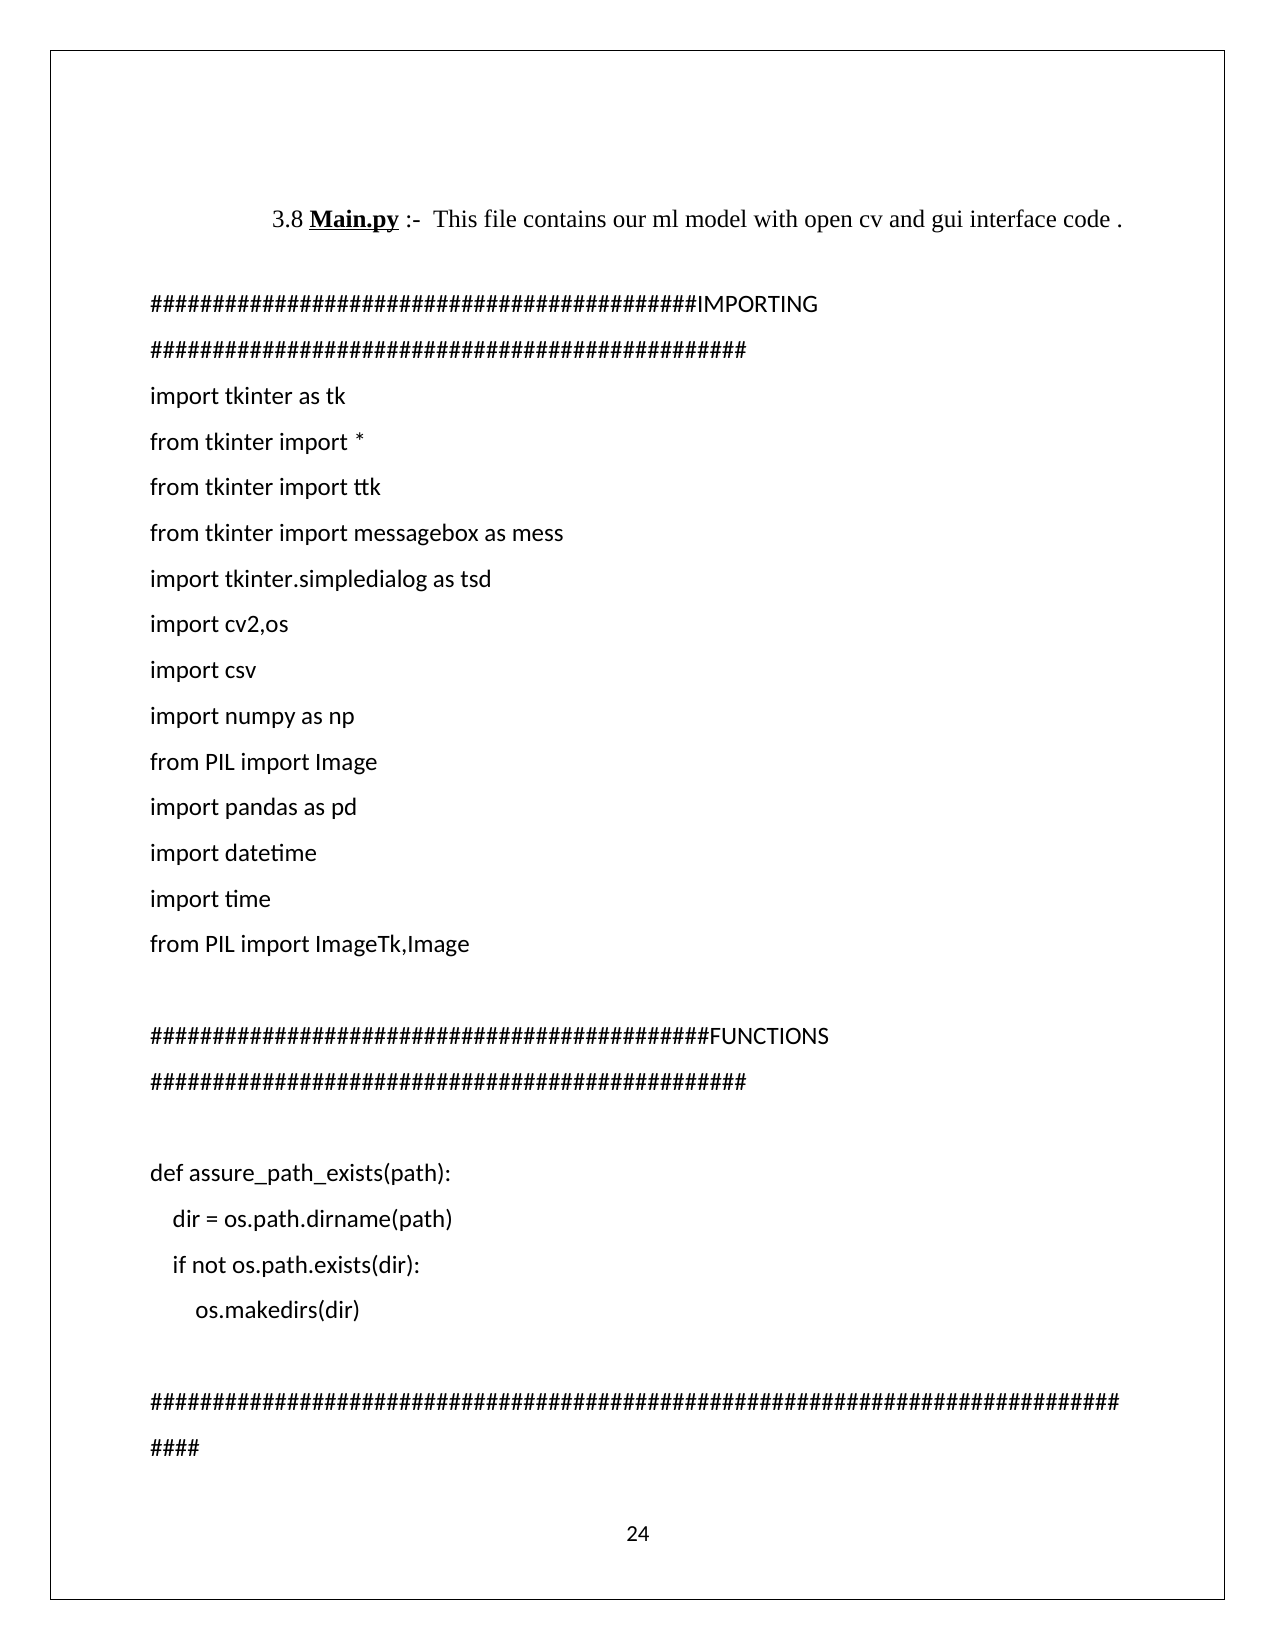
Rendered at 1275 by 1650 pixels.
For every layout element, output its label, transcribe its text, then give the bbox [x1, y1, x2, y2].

text ############################################IMPORTING ################################################ [150, 288, 1125, 365]
text from PIL import Image [150, 746, 1125, 776]
text def assure_path_exists(path): [150, 1157, 1125, 1188]
text os.makedirs(dir) [150, 1294, 1125, 1325]
text dir = os.path.dirname(path) [150, 1203, 1125, 1233]
text import tkinter.simpledialog as tsd [150, 563, 1125, 593]
text if not os.path.exists(dir): [150, 1249, 1125, 1279]
list Main.py :- This file contains our ml model with open cv and gui interface code . [272, 204, 1125, 233]
text import numpy as np [150, 700, 1125, 731]
text ################################################################################## [150, 1386, 1125, 1462]
text from tkinter import ttk [150, 471, 1125, 502]
text from tkinter import * [150, 426, 1125, 456]
text import datetime [150, 837, 1125, 868]
text import tkinter as tk [150, 380, 1125, 410]
text from tkinter import messagebox as mess [150, 517, 1125, 548]
text import cv2,os [150, 608, 1125, 639]
text import time [150, 883, 1125, 913]
text import pandas as pd [150, 791, 1125, 822]
text #############################################FUNCTIONS ################################################ [150, 1020, 1125, 1096]
text from PIL import ImageTk,Image [150, 929, 1125, 959]
text import csv [150, 654, 1125, 685]
